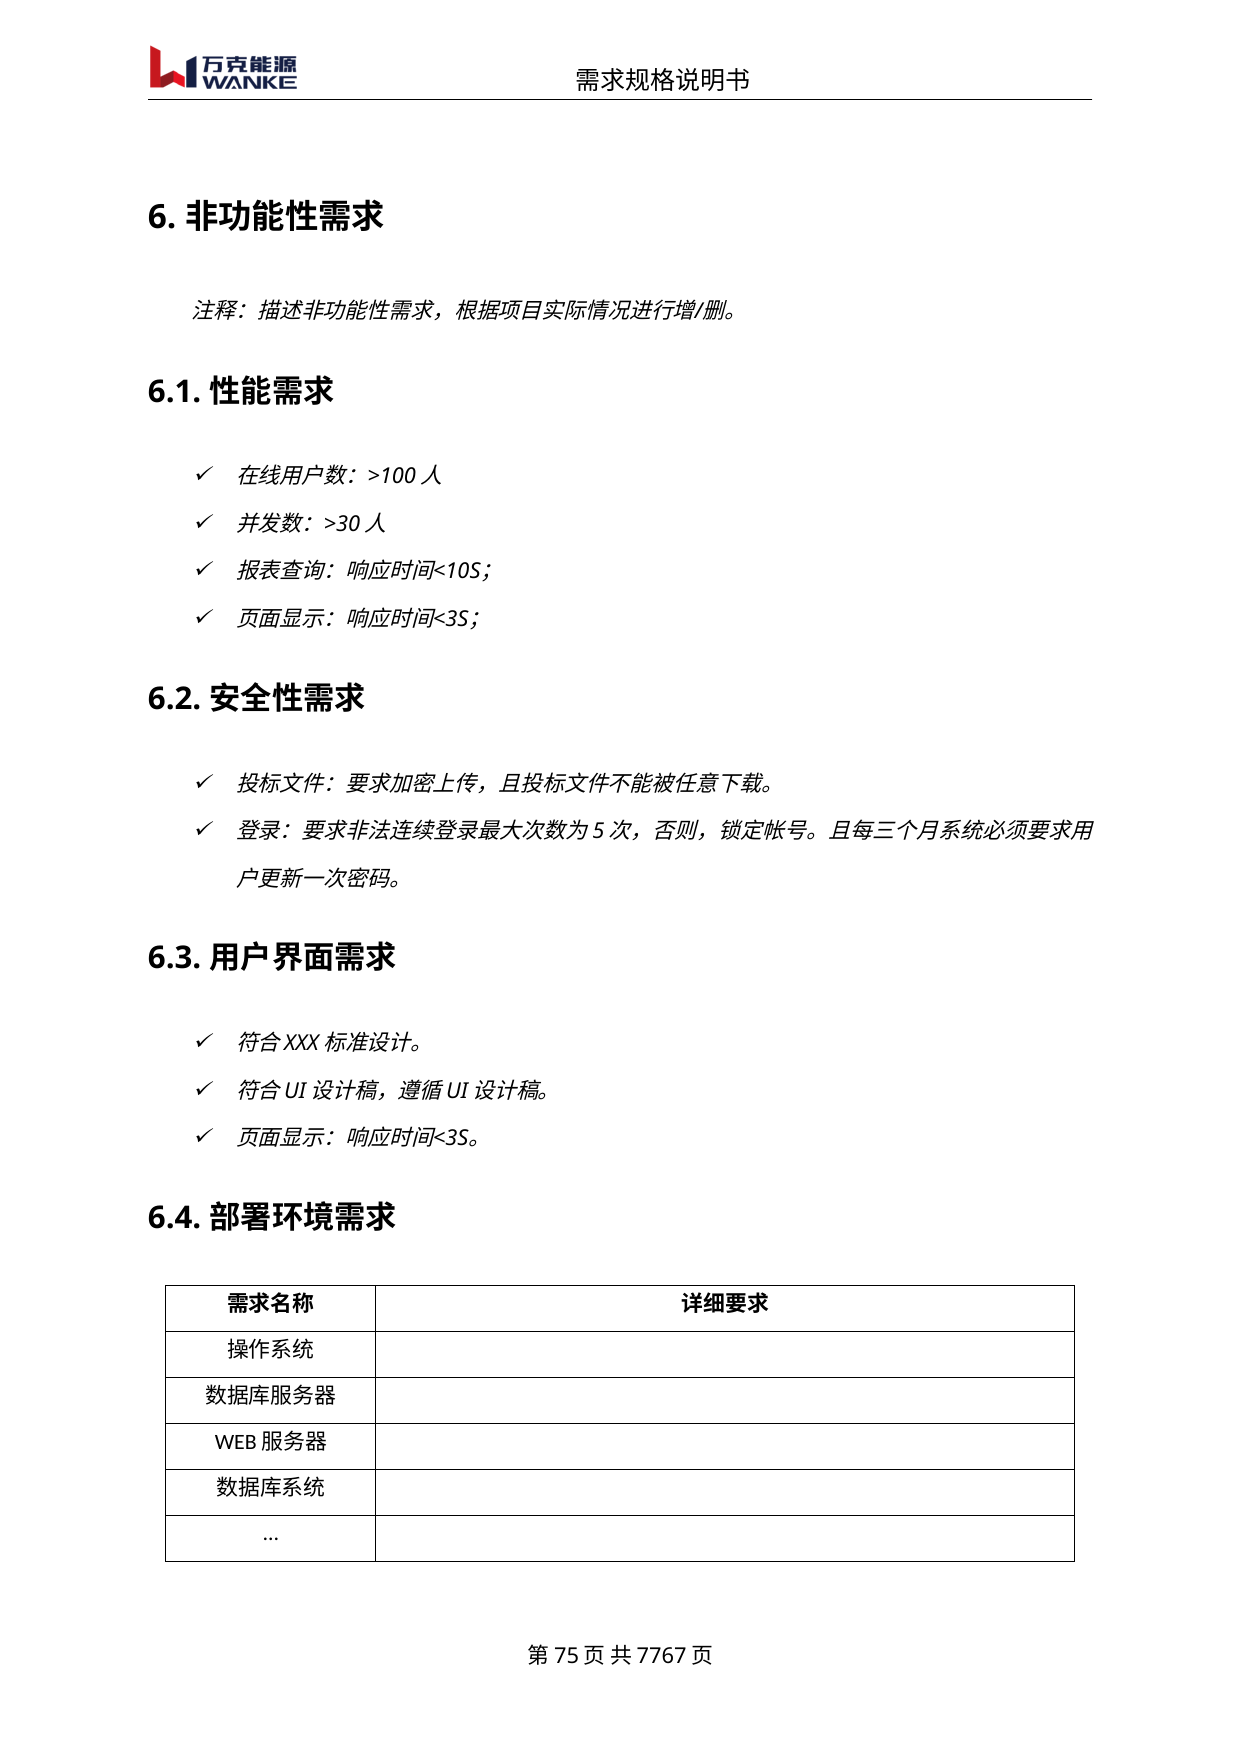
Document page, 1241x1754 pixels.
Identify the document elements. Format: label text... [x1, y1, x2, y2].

list 页面显示：响应时间<3S。 [192, 1120, 1092, 1152]
subtitle 安全性需求 [148, 663, 1092, 728]
list 符合UI设计稿，遵循UI设计稿。 [192, 1073, 1092, 1104]
list 登录：要求非法连续登录最大次数为5次，否则，锁定帐号。且每三个月系统必须要求用户更新一次密码。 [192, 813, 1092, 892]
table_cell 数据库服务器 [166, 1378, 375, 1423]
table_cell [376, 1332, 1074, 1377]
table_header 需求名称 [166, 1286, 375, 1331]
table_cell [376, 1470, 1074, 1515]
table_cell 操作系统 [166, 1332, 375, 1377]
table_cell … [166, 1516, 375, 1561]
subtitle 非功能性需求 [148, 182, 1092, 247]
table_cell [376, 1378, 1074, 1423]
table_cell 数据库系统 [166, 1470, 375, 1515]
list 投标文件：要求加密上传，且投标文件不能被任意下载。 [192, 766, 1092, 797]
list 并发数：>30人 [192, 506, 1092, 538]
list 页面显示：响应时间<3S； [192, 601, 1092, 633]
table_header 详细要求 [376, 1286, 1074, 1331]
list 报表查询：响应时间<10S； [192, 553, 1092, 585]
picture [147, 44, 300, 90]
table_cell [376, 1424, 1074, 1469]
table_cell [376, 1516, 1074, 1561]
list 符合XXX标准设计。 [192, 1025, 1092, 1057]
list 在线用户数：>100人 [192, 458, 1092, 490]
subtitle 部署环境需求 [148, 1182, 1092, 1247]
subtitle 性能需求 [148, 356, 1092, 421]
table_cell WEB服务器 [166, 1424, 375, 1469]
subtitle 用户界面需求 [148, 923, 1092, 988]
text 注释：描述非功能性需求，根据项目实际情况进行增/删。 [148, 293, 1092, 326]
